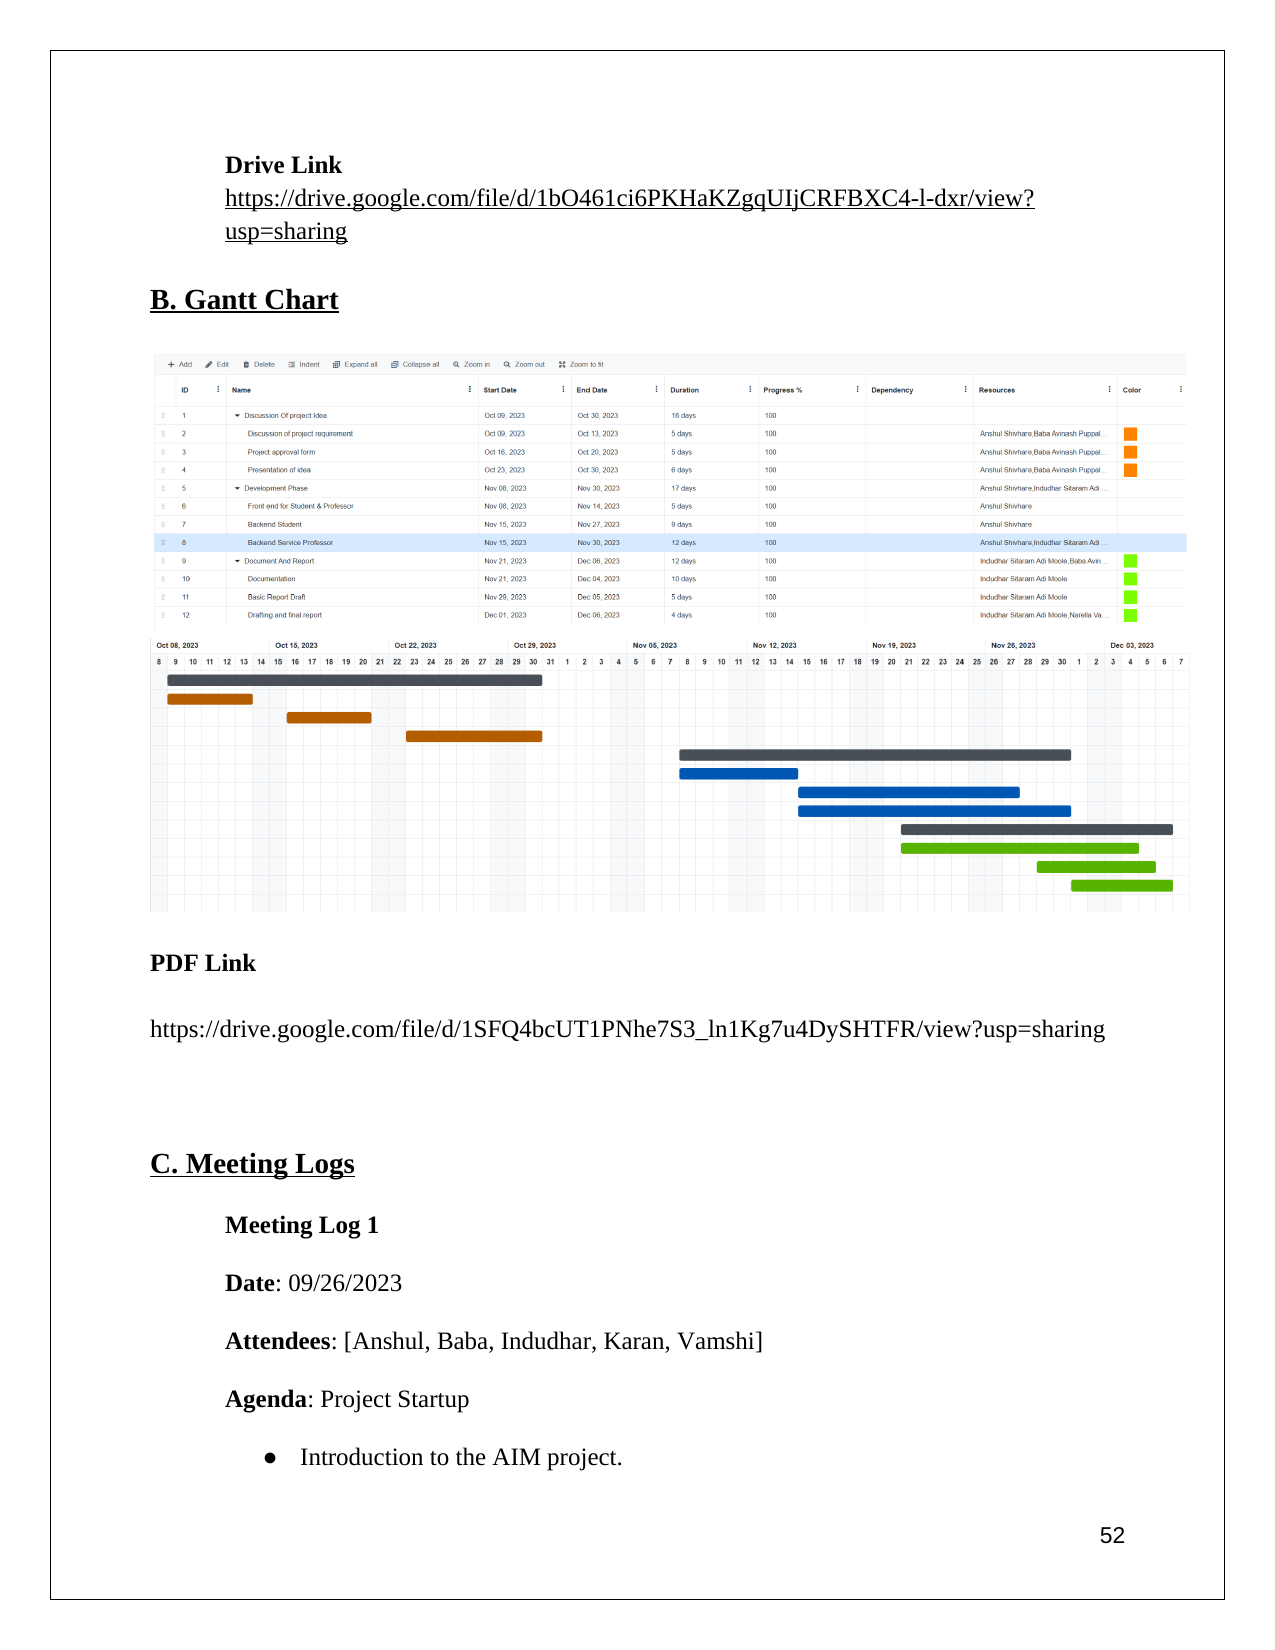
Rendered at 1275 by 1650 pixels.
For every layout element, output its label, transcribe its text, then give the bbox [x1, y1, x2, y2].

text Agenda: Project Startup [225, 1384, 1125, 1413]
picture [150, 353, 1187, 635]
text Meeting Log 1 [225, 1210, 1125, 1239]
text Drive Link [225, 150, 1125, 179]
list Introduction to the AIM project. [262, 1442, 1125, 1471]
picture [150, 638, 1190, 912]
text C. Meeting Logs [150, 1147, 1125, 1180]
text Attendees: [Anshul, Baba, Indudhar, Karan, Vamshi] [225, 1326, 1125, 1355]
text https://drive.google.com/file/d/1SFQ4bcUT1PNhe7S3_ln1Kg7u4DySHTFR/view?usp=sharing [150, 1014, 1125, 1043]
text PDF Link [150, 948, 1125, 977]
text B. Gantt Chart [150, 282, 1125, 316]
text Date: 09/26/2023 [225, 1268, 1125, 1297]
text https://drive.google.com/file/d/1bO461ci6PKHaKZgqUIjCRFBXC4-l-dxr/view?usp=sharing [225, 183, 1125, 245]
